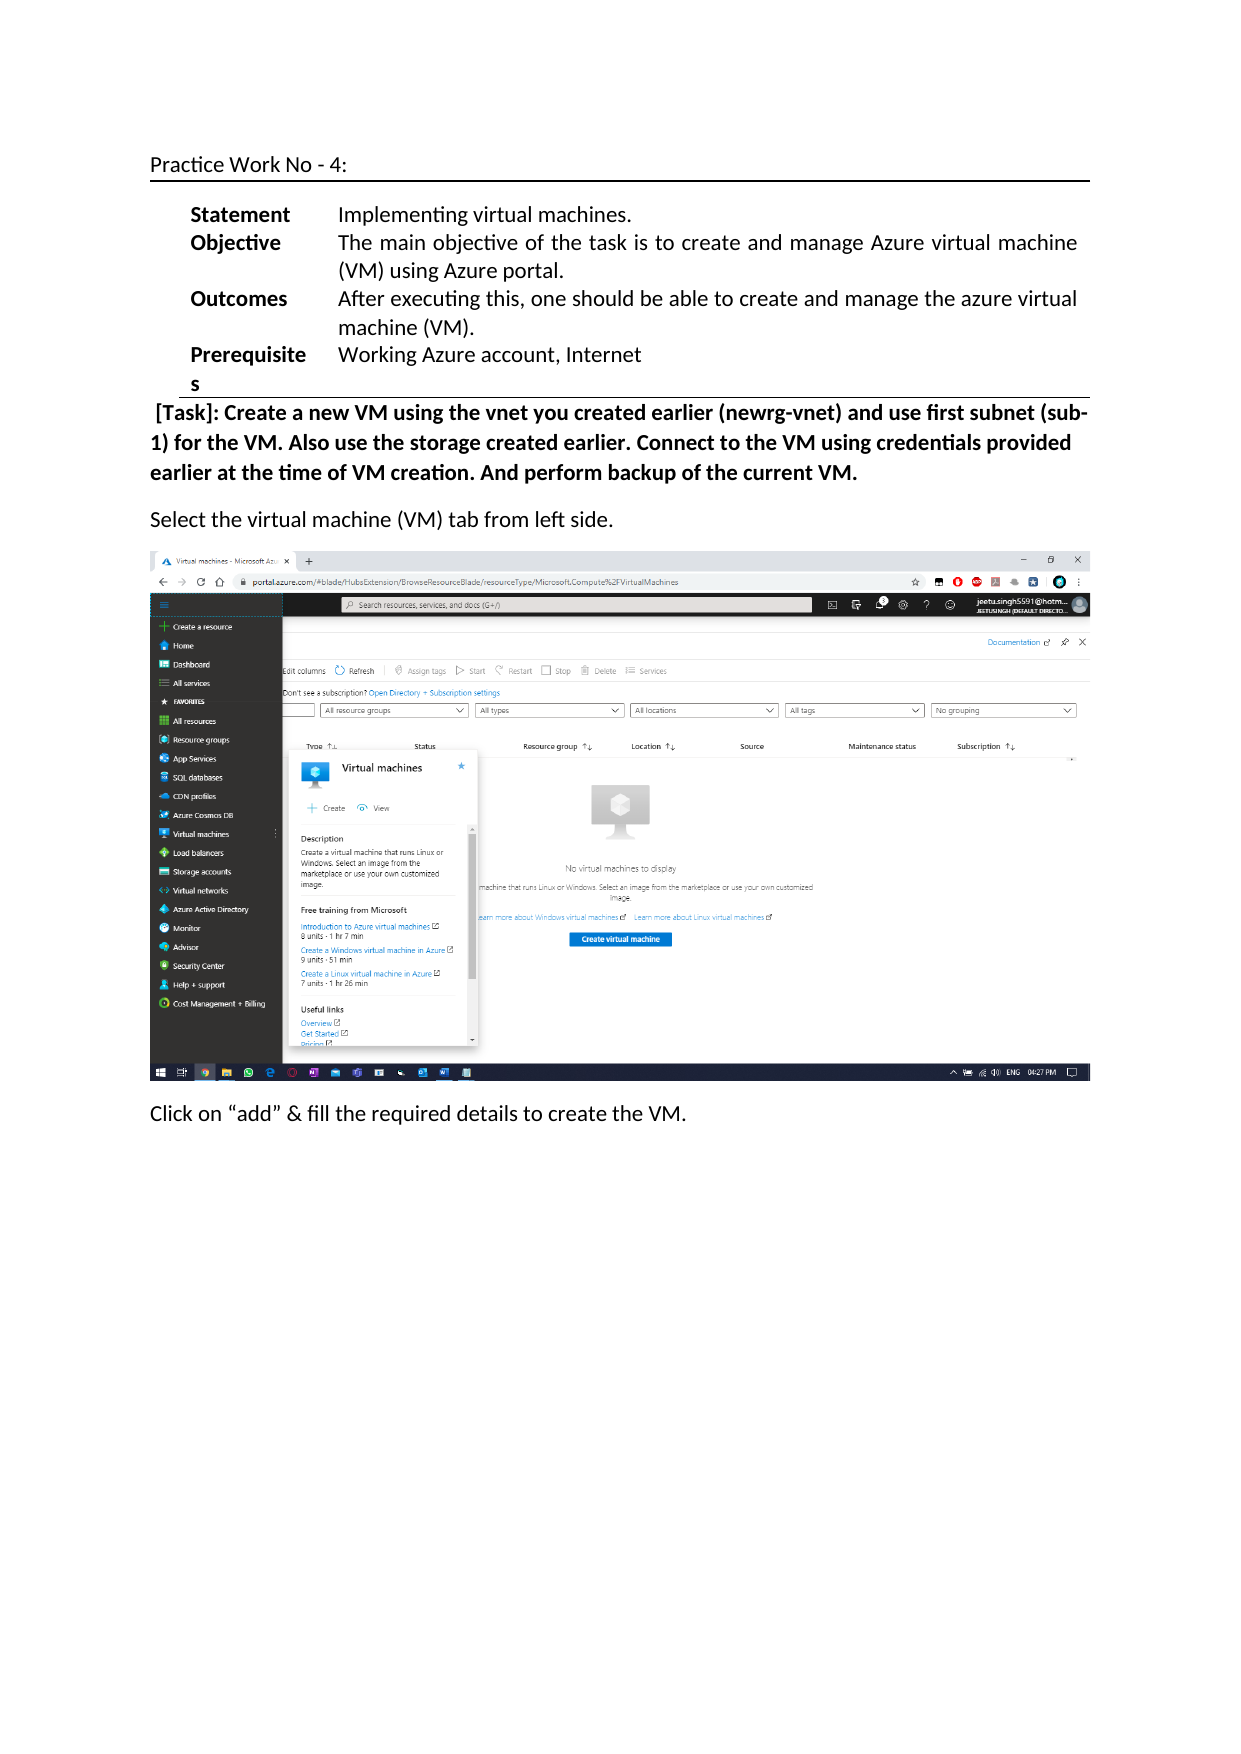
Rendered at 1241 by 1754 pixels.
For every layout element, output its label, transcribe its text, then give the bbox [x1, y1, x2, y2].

text [Task]: Create a new VM using the vnet you created earlier (newrg-vnet) and use first subnet (sub-1) for the VM. Also use the storage created earlier. Connect to the VM using credentials provided earlier at the time of VM creation. And perform backup of the current VM. [150, 398, 1090, 486]
text Select the virtual machine (VM) tab from left side. [150, 505, 1090, 533]
picture [150, 551, 1091, 1081]
table_header Implementing virtual machines. [327, 201, 1090, 228]
table_cell After executing this, one should be able to create and manage the azure virtual machine (VM). [327, 285, 1090, 341]
text Practice Work No - 4: [150, 150, 1090, 180]
table_cell Prerequisites [179, 341, 327, 397]
table_header Statement [179, 201, 327, 228]
text Click on “add” & fill the required details to create the VM. [150, 1099, 1090, 1128]
table_cell The main objective of the task is to create and manage Azure virtual machine (VM) using Azure portal. [327, 229, 1090, 284]
table_cell Objective [179, 229, 327, 284]
table_cell Outcomes [179, 285, 327, 341]
table_cell Working Azure account, Internet [327, 341, 1090, 397]
